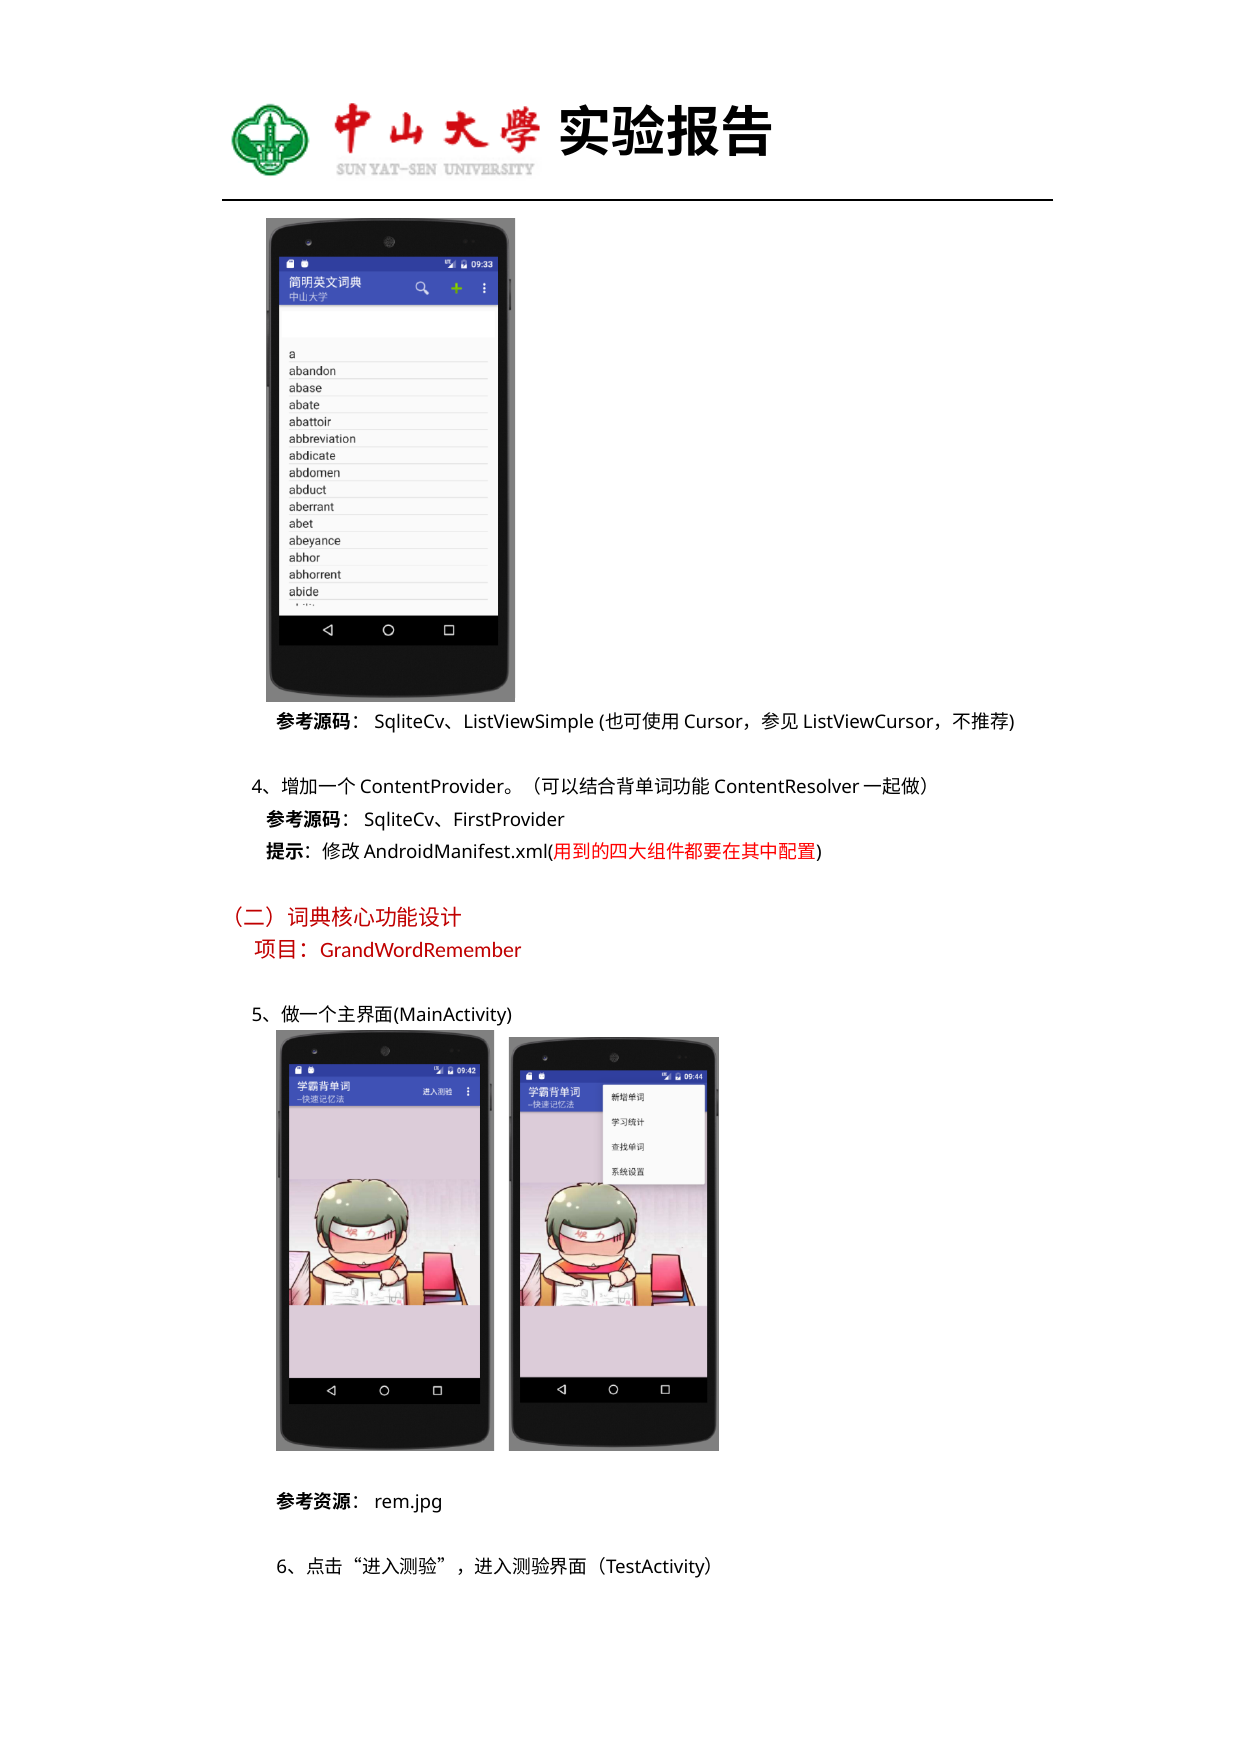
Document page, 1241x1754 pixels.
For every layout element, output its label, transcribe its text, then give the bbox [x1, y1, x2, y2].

text 参考资源： rem.jpg [276, 1484, 1053, 1517]
text 6、点击“进入测验”，进入测验界面（TestActivity） [276, 1549, 1053, 1582]
text 参考源码： SqliteCv、ListViewSimple (也可使用Cursor，参见ListViewCursor，不推荐) [276, 704, 1053, 737]
text 提示：修改AndroidManifest.xml(用到的四大组件都要在其中配置) [251, 834, 1053, 867]
picture [221, 98, 543, 182]
picture [508, 1037, 719, 1451]
text 项目：GrandWordRemember [222, 932, 1053, 964]
text 参考源码： SqliteCv、FirstProvider [251, 802, 1053, 834]
text 5、做一个主界面(MainActivity) [251, 997, 1053, 1029]
picture [276, 1030, 495, 1451]
picture [266, 218, 516, 702]
text 4、增加一个ContentProvider。（可以结合背单词功能ContentResolver一起做） [251, 769, 1053, 802]
text （二）词典核心功能设计 [222, 899, 1053, 932]
